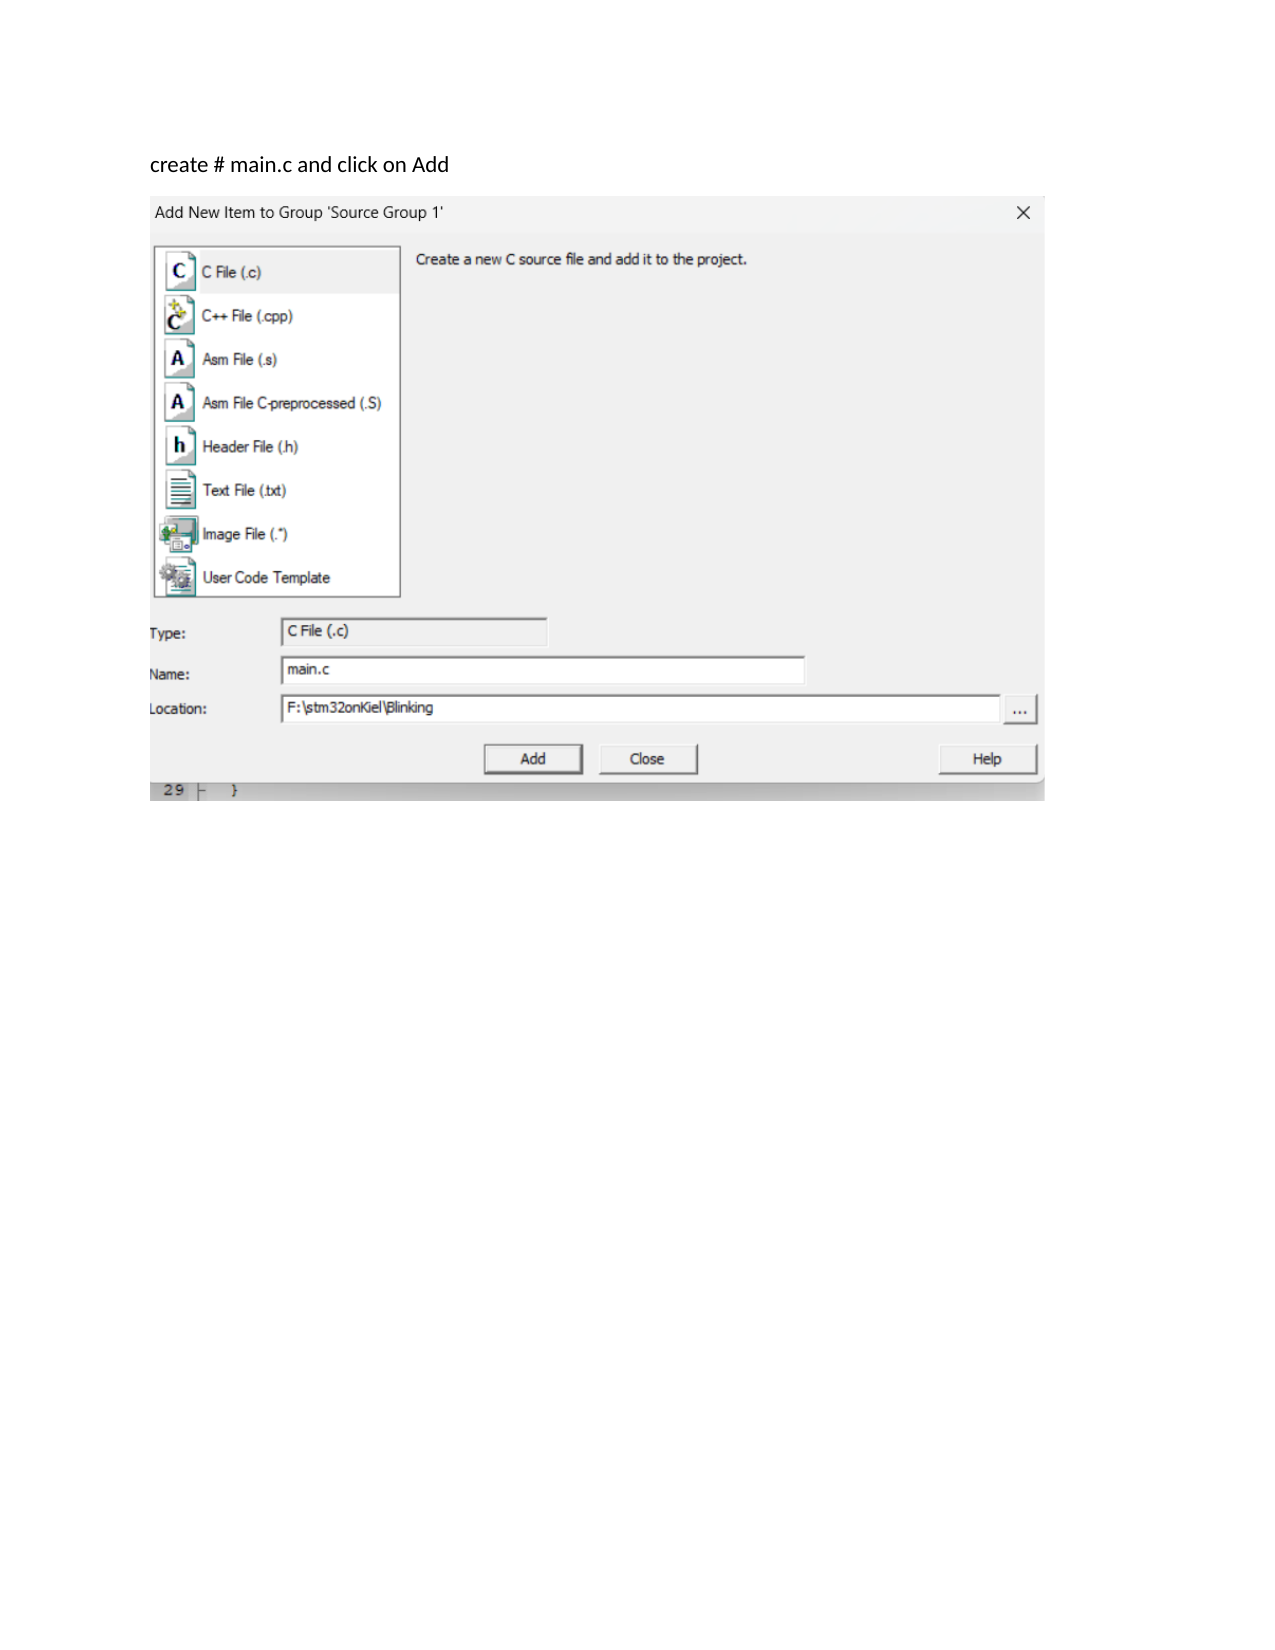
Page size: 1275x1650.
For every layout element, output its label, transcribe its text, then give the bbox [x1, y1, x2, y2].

picture [150, 196, 1045, 801]
text create # main.c and click on Add [150, 150, 1125, 178]
